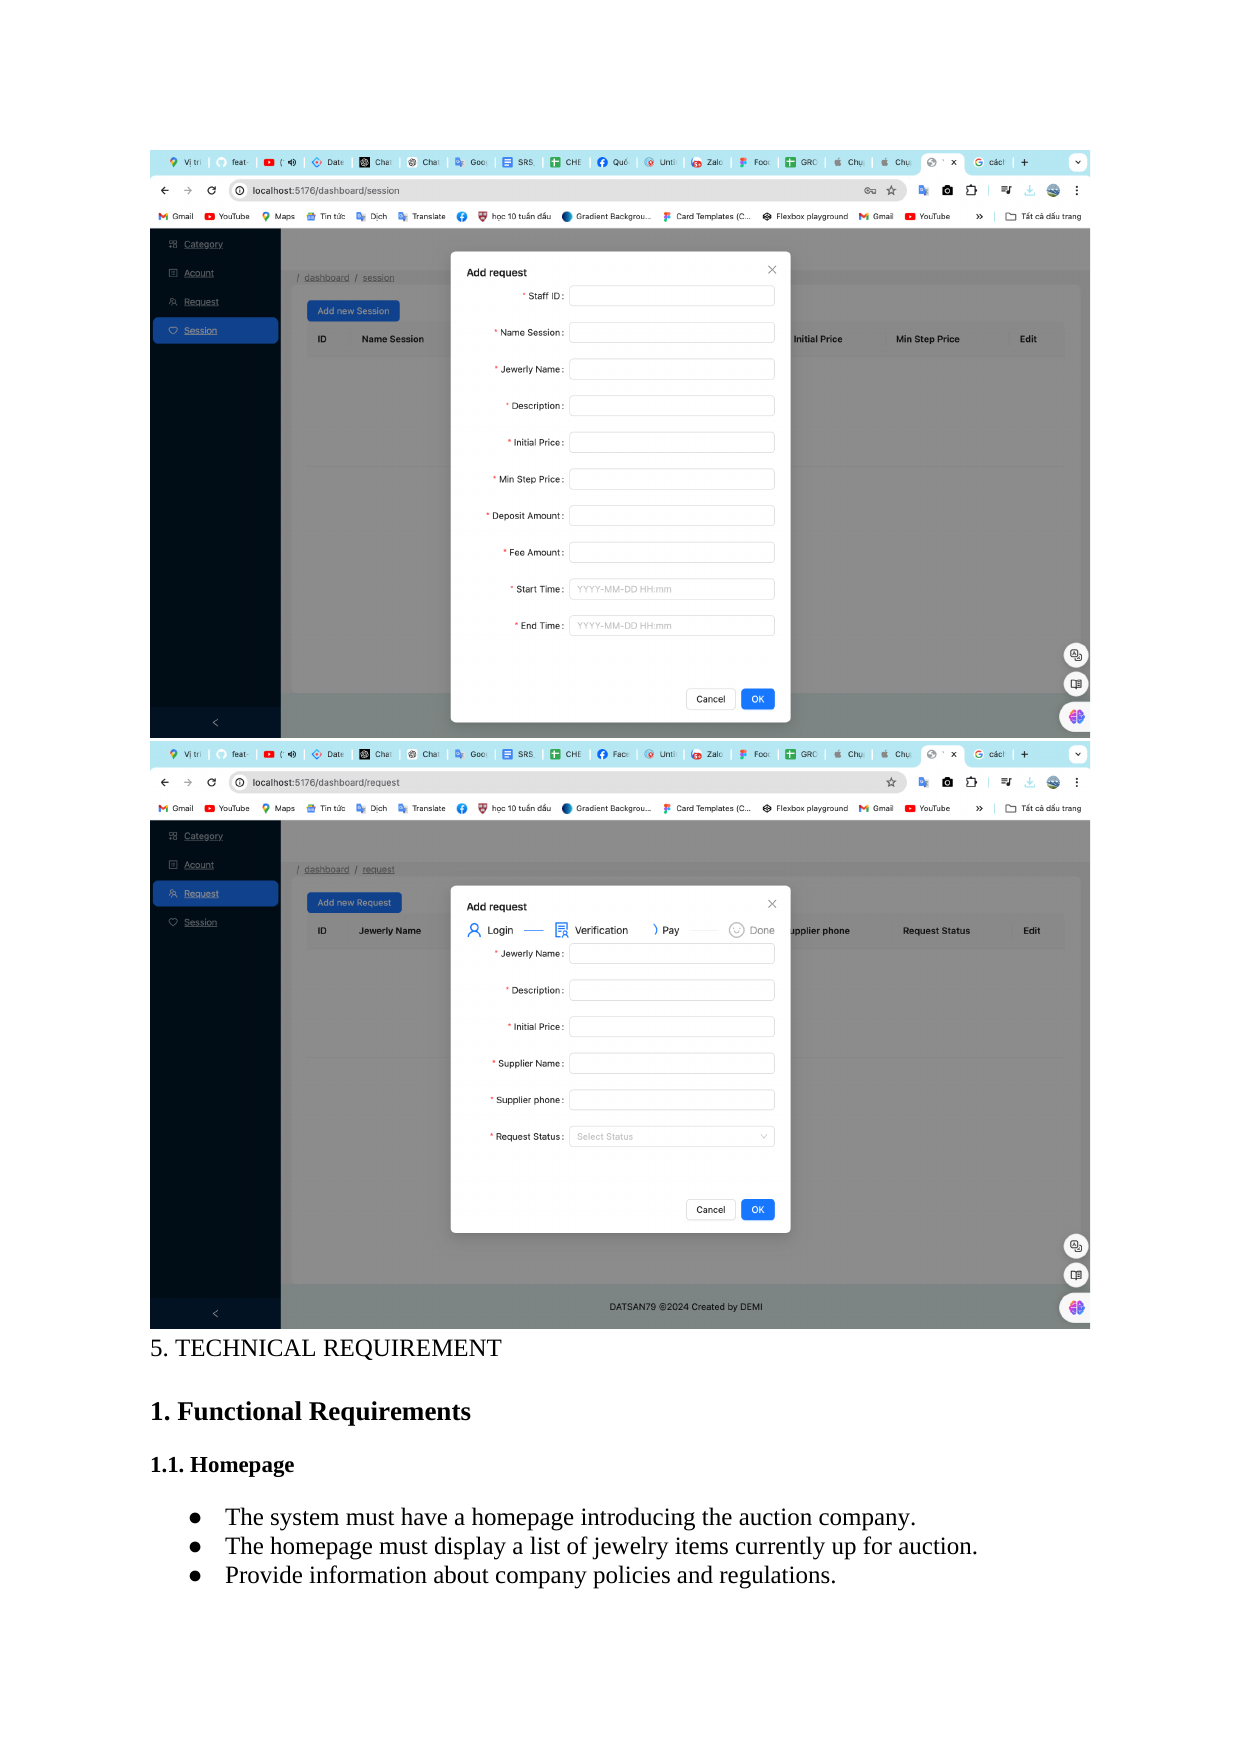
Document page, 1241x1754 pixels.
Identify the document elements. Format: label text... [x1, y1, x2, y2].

text 5. TECHNICAL REQUIREMENT [150, 1333, 1090, 1361]
picture [150, 150, 1091, 738]
list The homepage must display a list of jewelry items currently up for auction. [187, 1531, 1090, 1560]
subtitle 1.1. Homepage [150, 1451, 1090, 1477]
list The system must have a homepage introducing the auction company. [187, 1502, 1090, 1531]
list Provide information about company policies and regulations. [187, 1560, 1090, 1589]
subtitle 1. Functional Requirements [150, 1395, 1090, 1426]
picture [150, 741, 1091, 1329]
